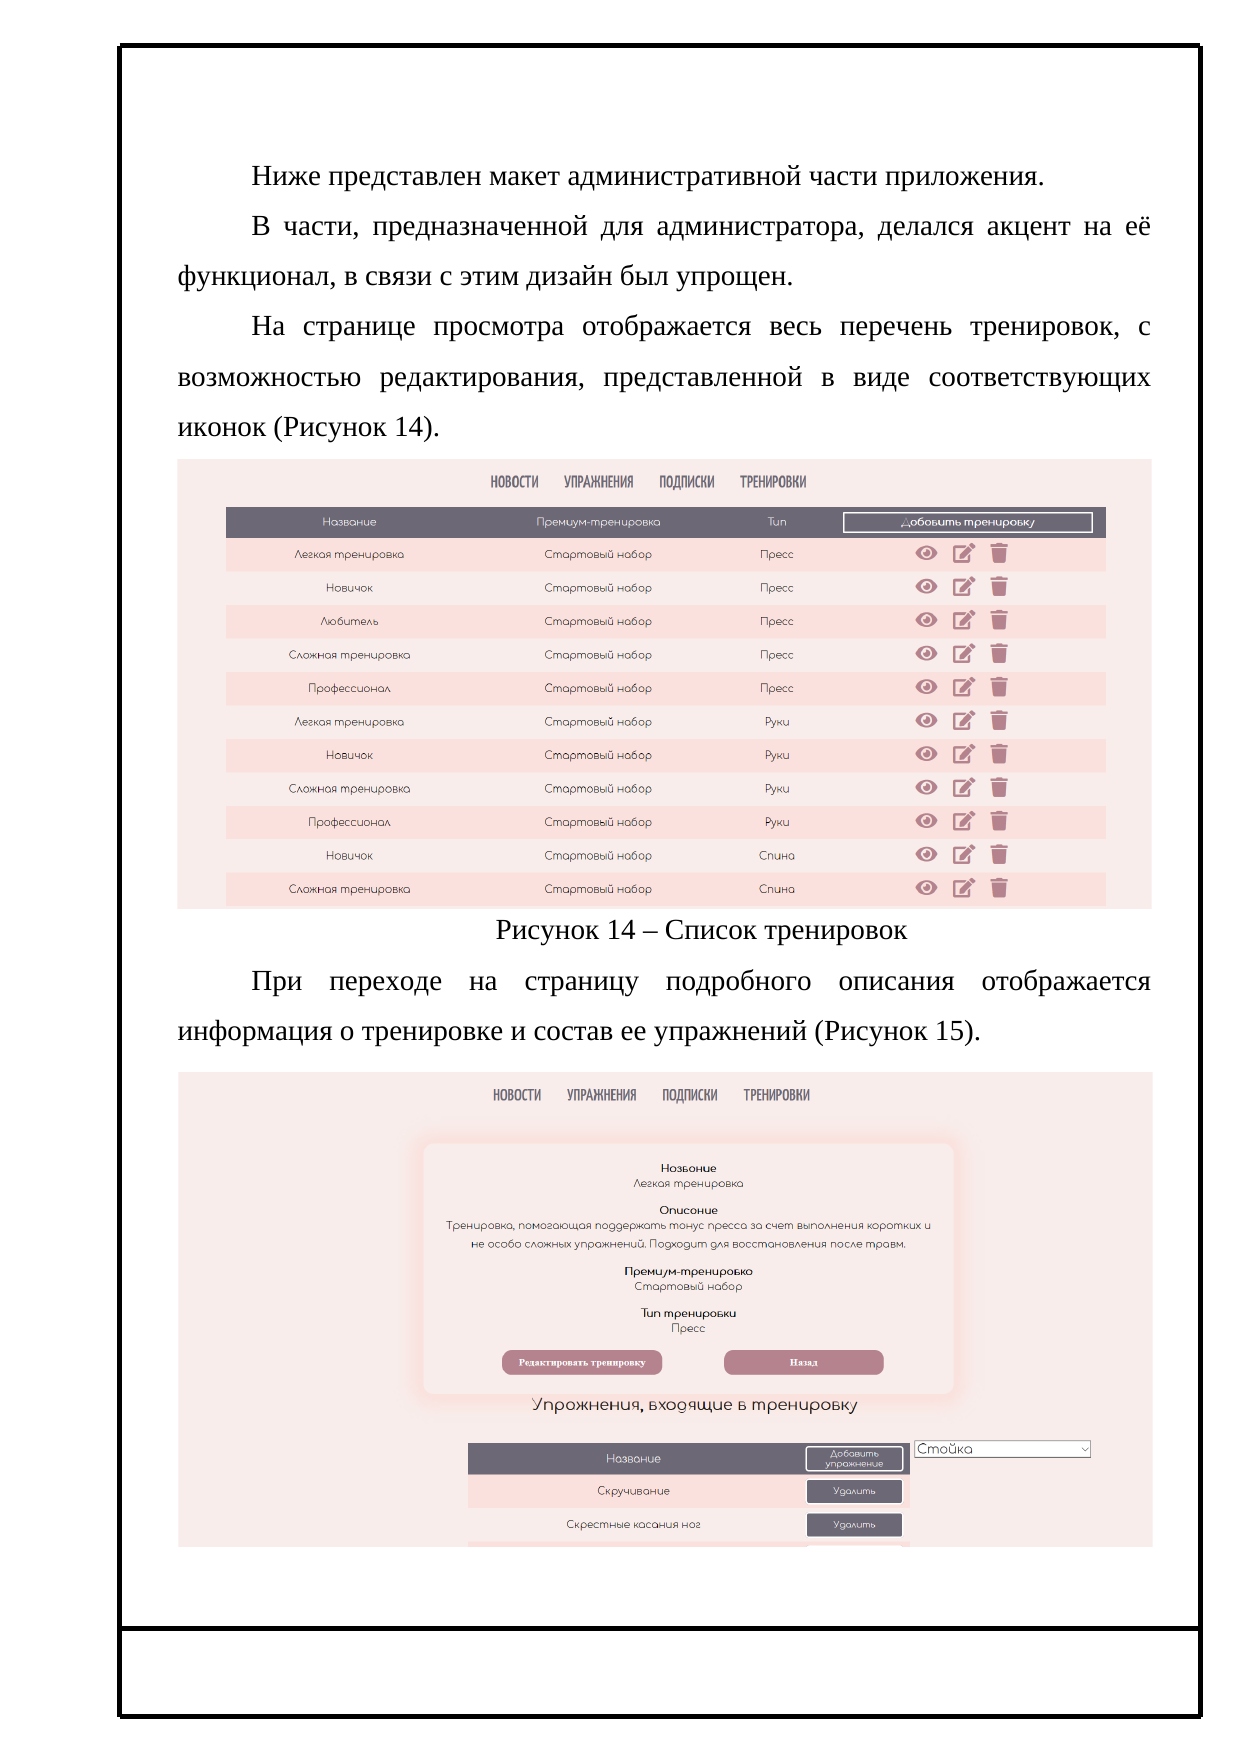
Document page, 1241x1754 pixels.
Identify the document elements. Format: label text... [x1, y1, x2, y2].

text Ниже представлен макет административной части приложения. [177, 158, 1152, 191]
picture [177, 459, 1152, 909]
text В части, предназначенной для администратора, делался акцент на её функционал, в связи с этим дизайн был упрощен. [177, 208, 1152, 292]
picture [178, 1072, 1153, 1547]
text На странице просмотра отображается весь перечень тренировок, с возможностью редактирования, представленной в виде соответствующих иконок (Рисунок 14). [177, 308, 1152, 443]
text Рисунок 14 – Список тренировок [177, 912, 1152, 946]
text При переходе на страницу подробного описания отображается информация о тренировке и состав ее упражнений (Рисунок 15). [177, 963, 1152, 1046]
